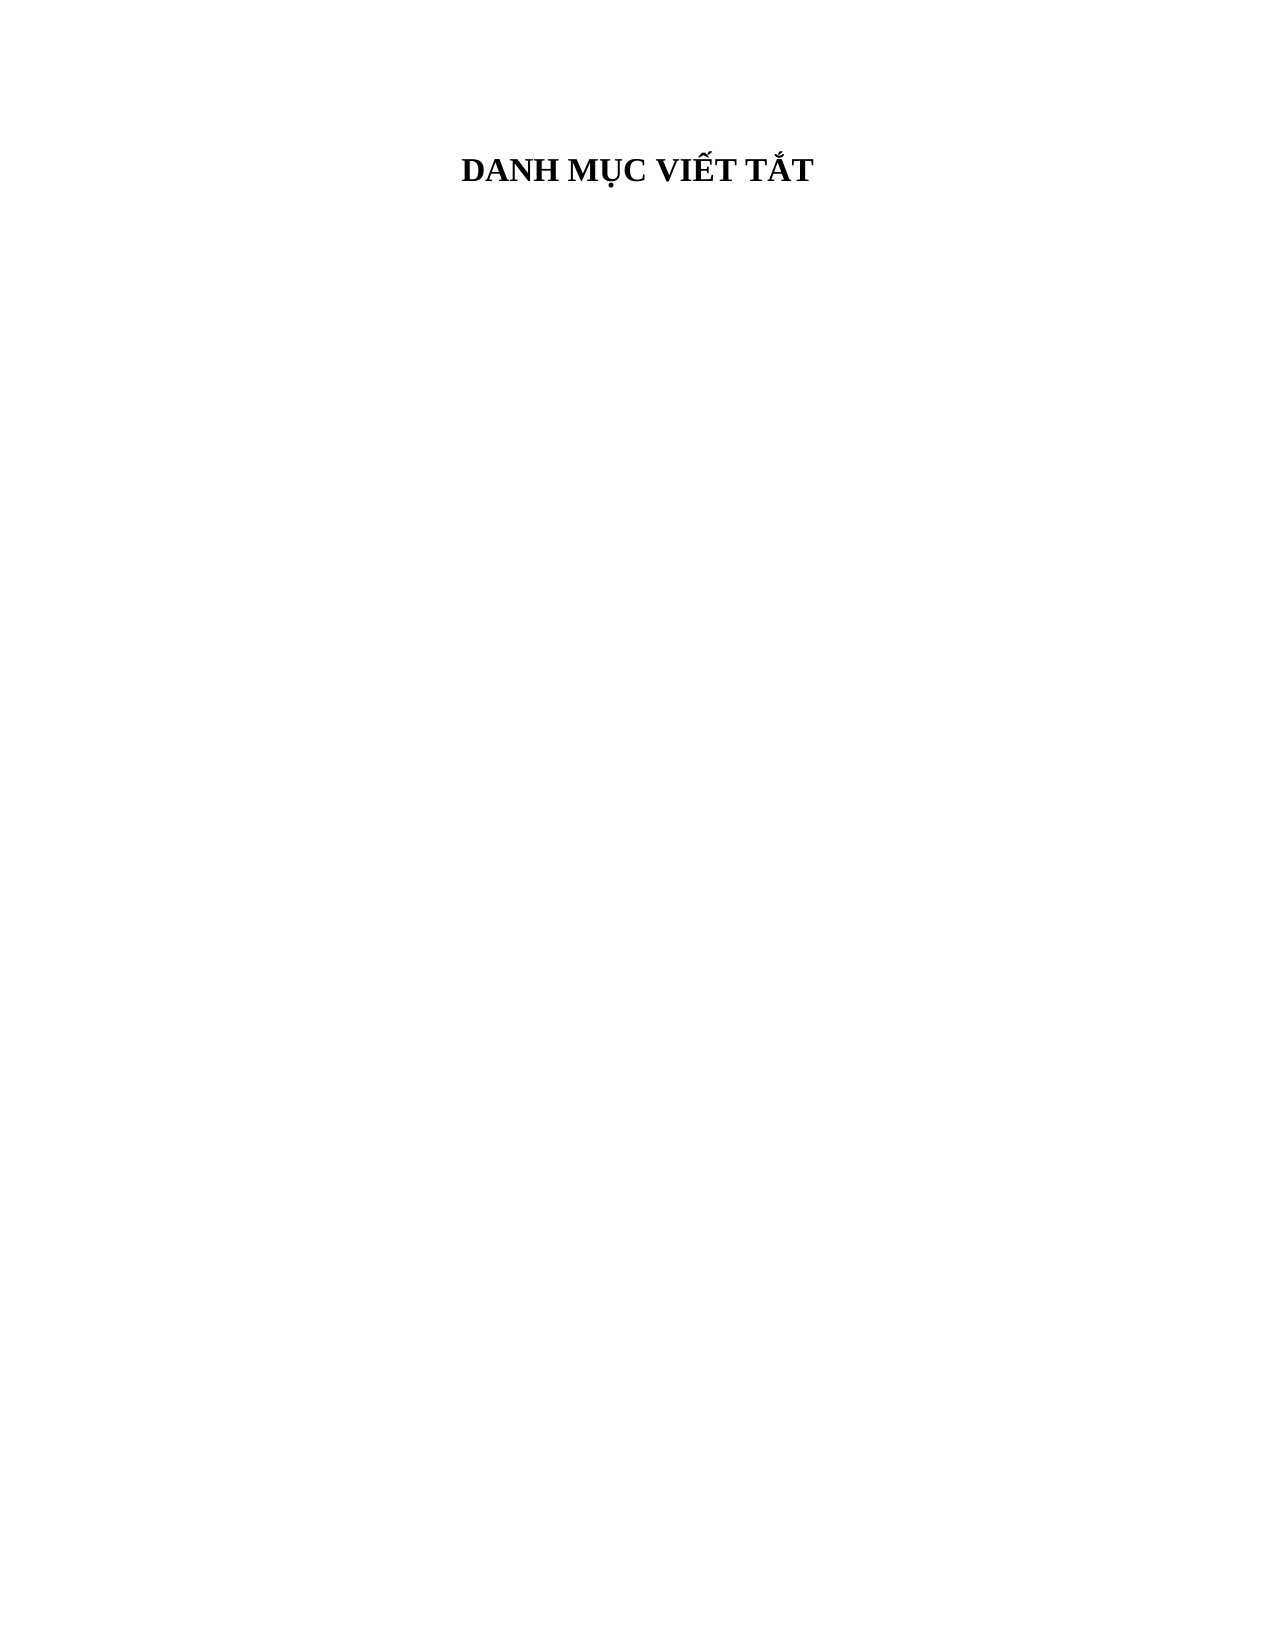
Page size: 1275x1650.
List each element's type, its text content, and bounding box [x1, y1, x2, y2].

text MỤC LỤCDANH MỤC VIẾT TẮT [150, 150, 1125, 188]
